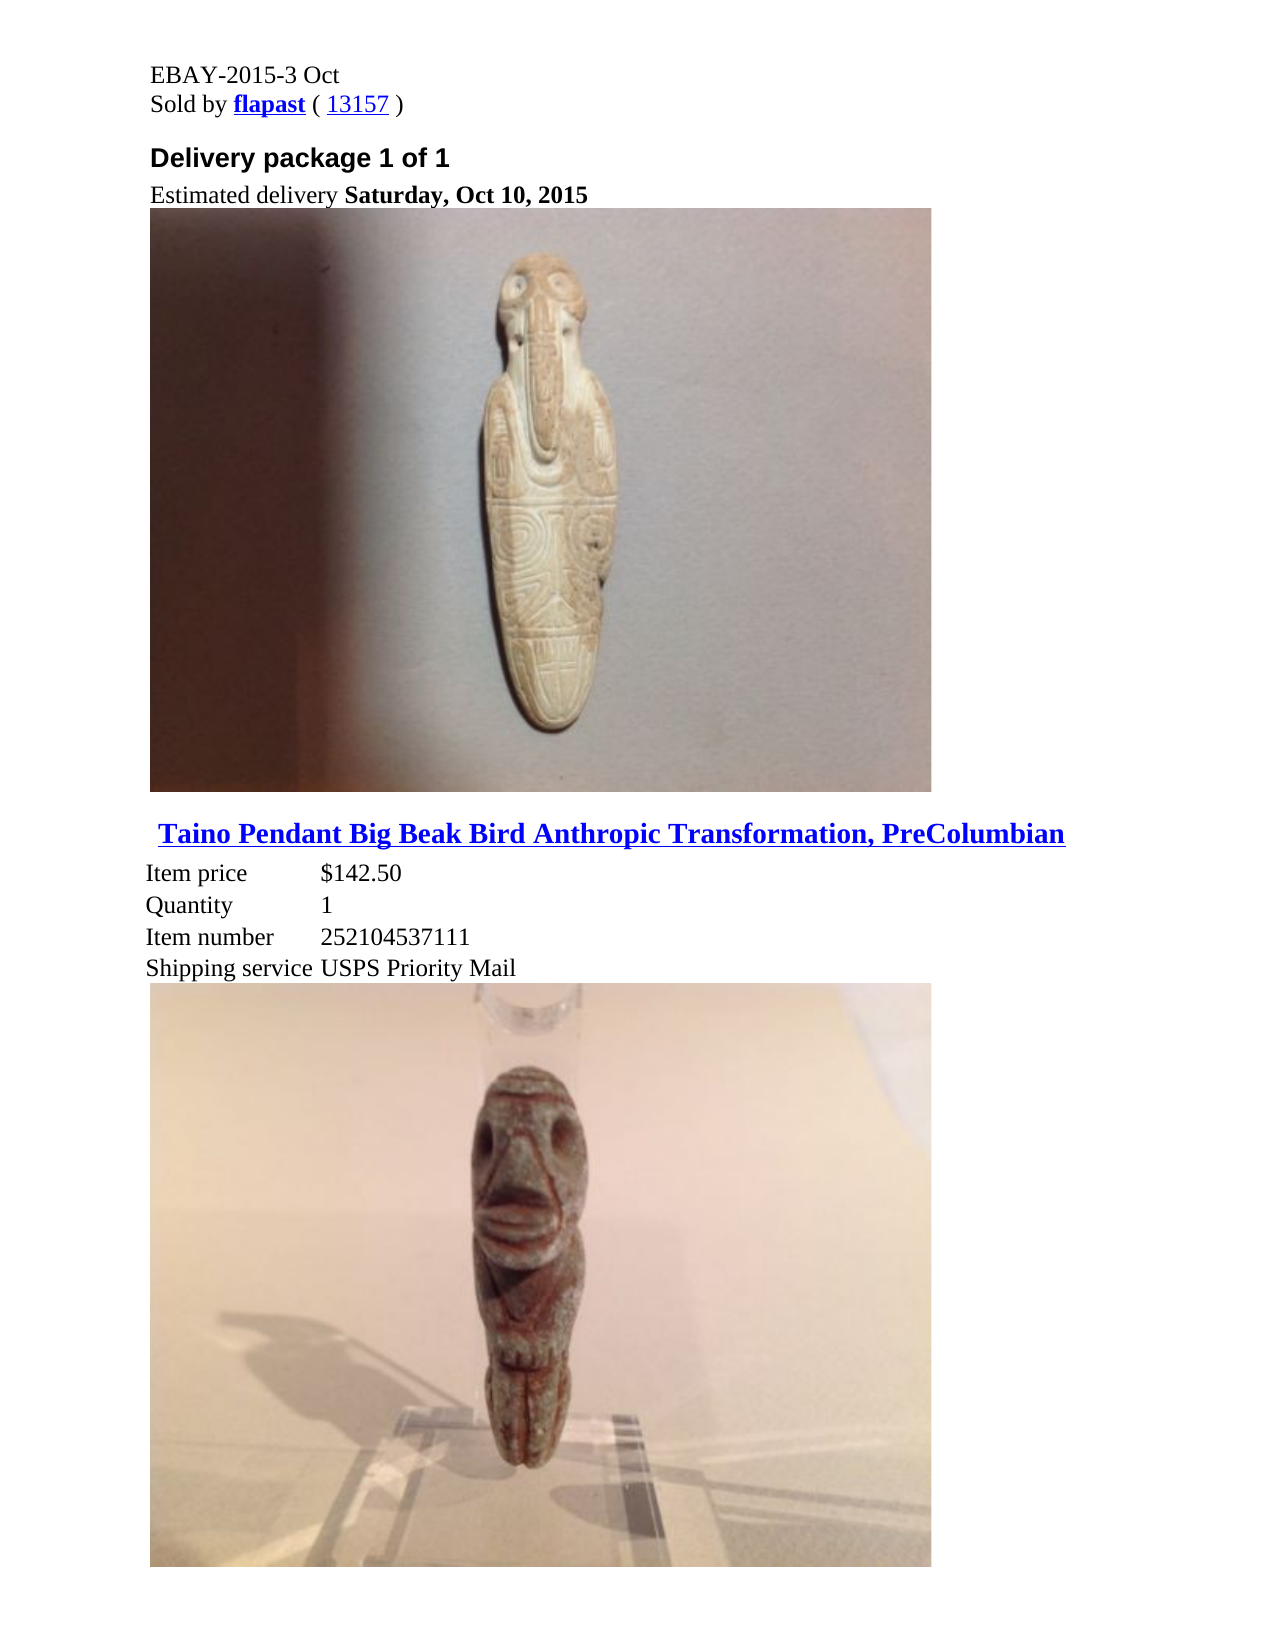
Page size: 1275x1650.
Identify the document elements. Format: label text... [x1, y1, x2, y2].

table_cell Quantity [144, 888, 319, 920]
table_header Item price [144, 856, 319, 888]
picture [150, 983, 932, 1567]
text Sold by flapast ( 13157 ) [150, 89, 1215, 117]
table_cell Shipping service [144, 952, 319, 984]
table_cell Item number [144, 920, 319, 952]
subtitle Delivery package 1 of 1 [150, 142, 1215, 174]
table_header $142.50 [319, 856, 523, 888]
table_cell 1 [319, 888, 523, 920]
text Estimated delivery Saturday, Oct 10, 2015 [150, 180, 1215, 209]
picture [150, 208, 932, 792]
text EBAY-2015-3 Oct [150, 60, 1215, 89]
table_cell USPS Priority Mail [319, 952, 523, 983]
subtitle Taino Pendant Big Beak Bird Anthropic Transformation, PreColumbian [158, 817, 1215, 850]
table_cell 252104537111 [319, 920, 523, 952]
